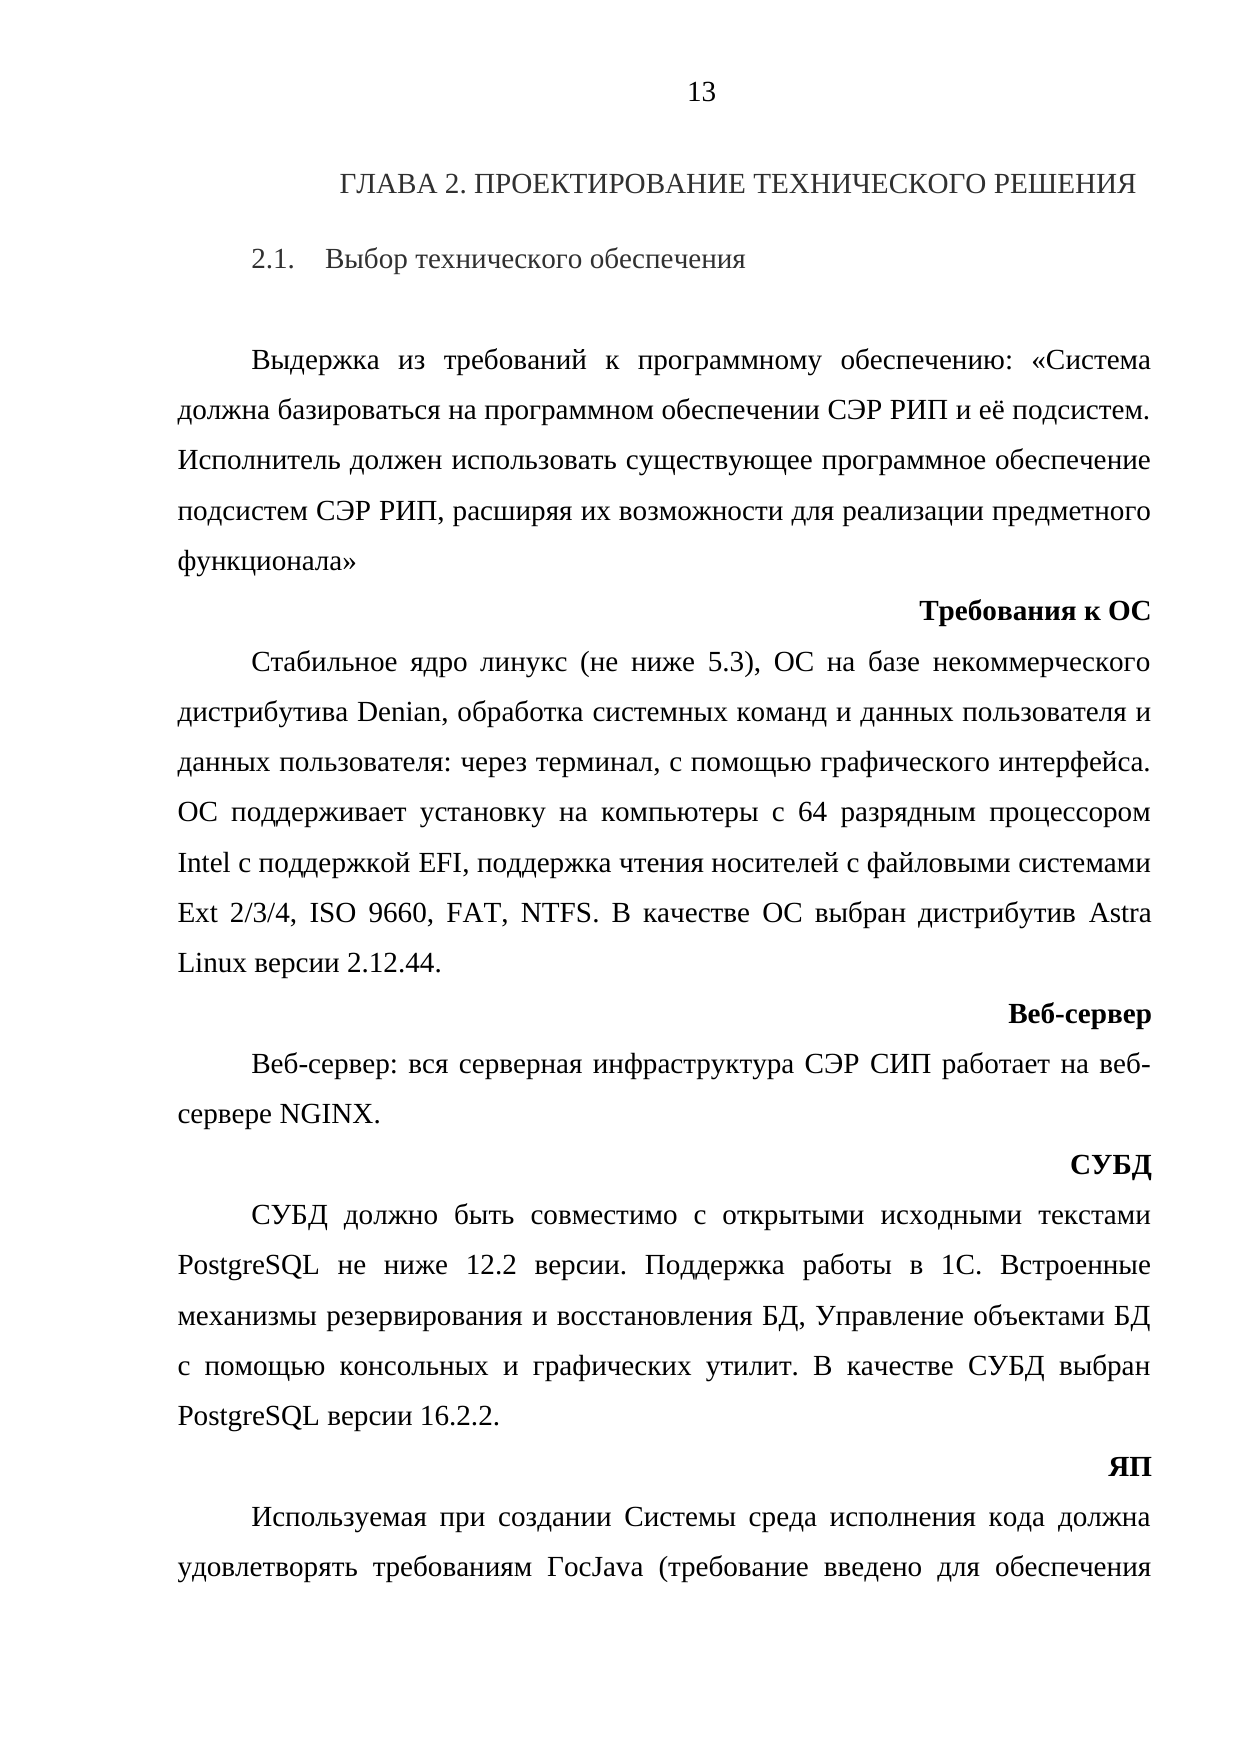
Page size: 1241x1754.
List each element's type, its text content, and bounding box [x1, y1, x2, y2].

text Веб-сервер: вся серверная инфраструктура СЭР СИП работает на веб-сервере NGINX. [177, 1046, 1152, 1130]
list Выбор технического обеспечения [177, 241, 1152, 275]
text ЯП [177, 1449, 1152, 1482]
list Стабильное ядро линукс (не ниже 5.3), ОС на базе некоммерческого дистрибутива Denian, обработка системных команд и данных пользователя и данных пользователя: через терминал, с помощью графического интерфейса. ОС поддерживает установку на компьютеры с 64 разрядным процессором Intel с поддержкой EFI, поддержка чтения носителей с файловыми системами Ext 2/3/4, ISO 9660, FAT, NTFS. В качестве ОС выбран дистрибутив Astra Linux версии 2.12.44. [177, 644, 1152, 979]
text СУБД должно быть совместимо с открытыми исходными текстами PostgreSQL не ниже 12.2 версии. Поддержка работы в 1С. Встроенные механизмы резервирования и восстановления БД, Управление объектами БД с помощью консольных и графических утилит. В качестве СУБД выбран PostgreSQL версии 16.2.2. [177, 1197, 1152, 1432]
list ГЛАВА 2. ПРОЕКТИРОВАНИЕ ТЕХНИЧЕСКОГО РЕШЕНИЯ [177, 166, 1152, 199]
list Выдержка из требований к программному обеспечению: «Система должна базироваться на программном обеспечении СЭР РИП и её подсистем. Исполнитель должен использовать существующее программное обеспечение подсистем СЭР РИП, расширяя их возможности для реализации предметного функционала» [177, 342, 1152, 577]
list СУБД [266, 1147, 1152, 1180]
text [177, 1499, 1152, 1583]
list Веб-сервер [266, 996, 1152, 1029]
list Требования к ОС [177, 593, 1152, 627]
